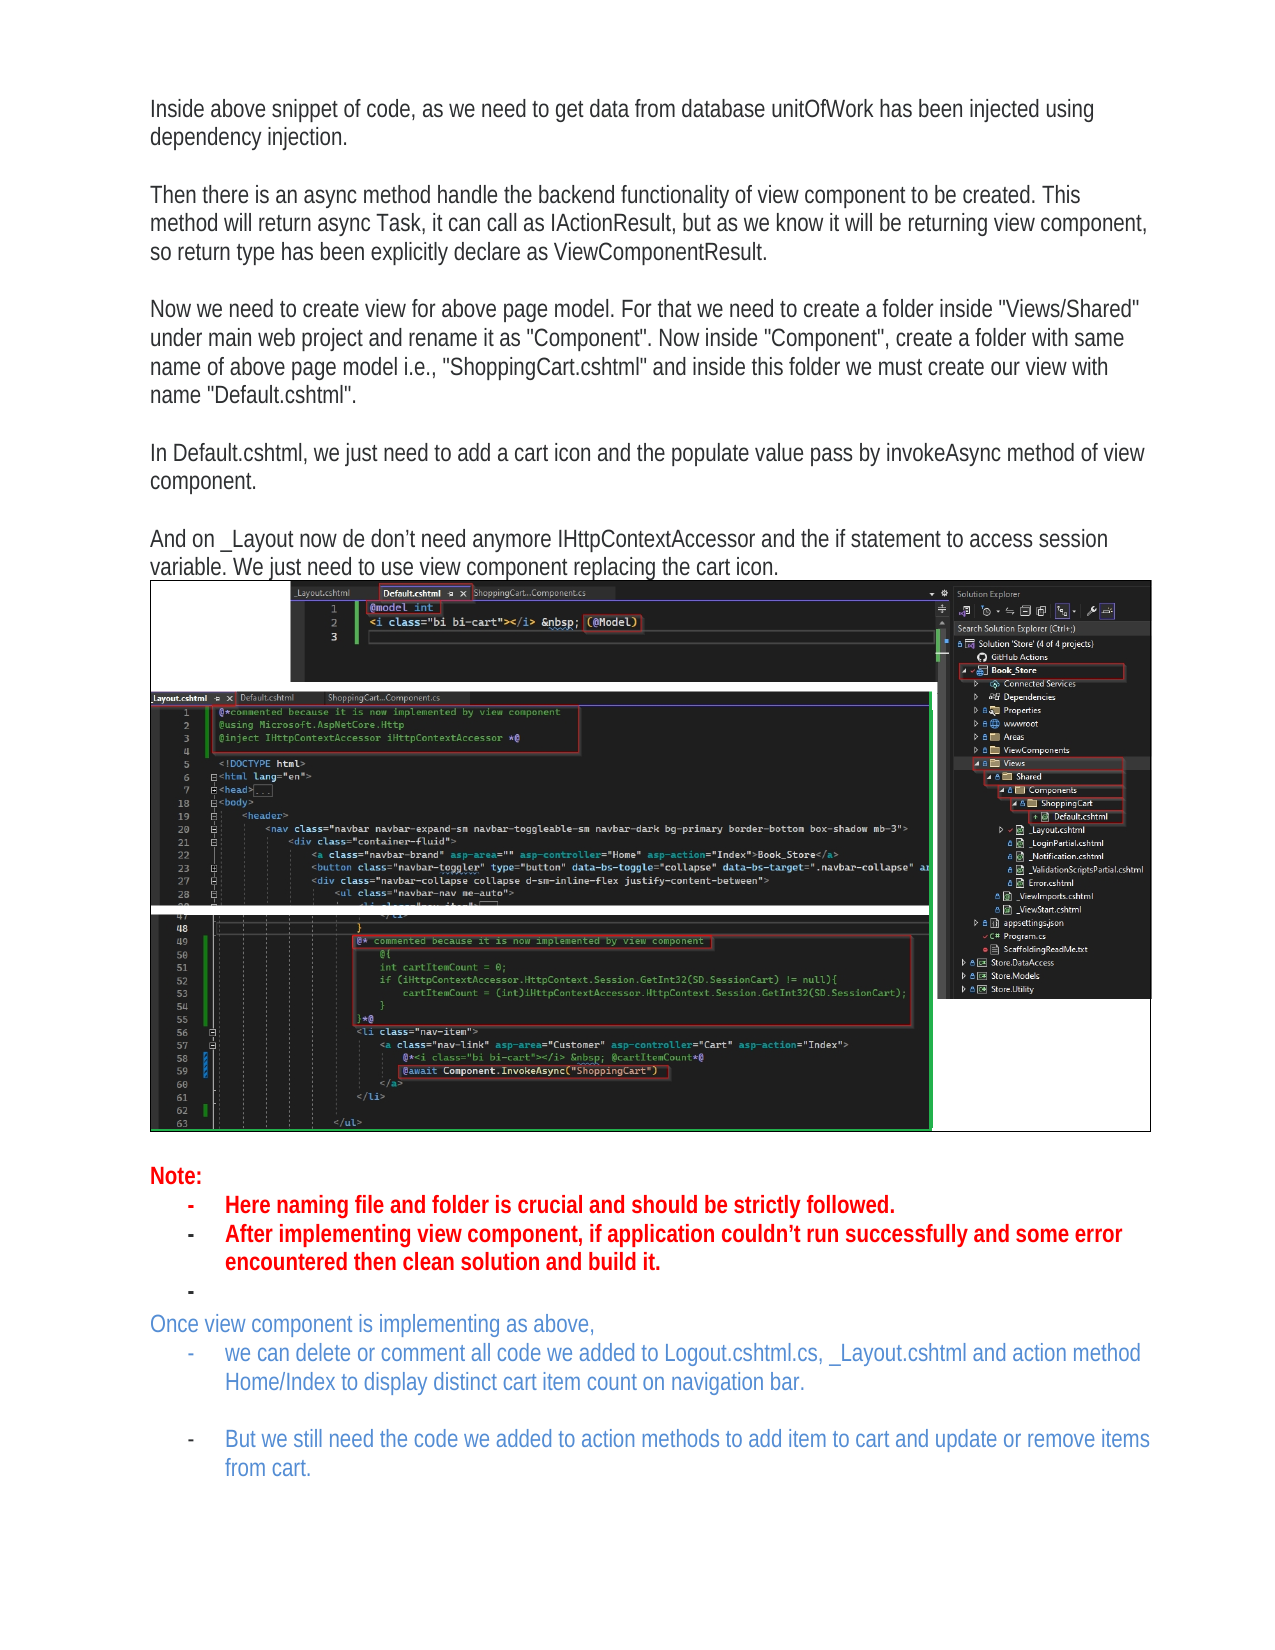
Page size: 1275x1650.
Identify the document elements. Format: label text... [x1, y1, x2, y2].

list Here naming file and folder is crucial and should be strictly followed. [187, 1190, 1153, 1218]
picture [150, 580, 1152, 1133]
text Inside above snippet of code, as we need to get data from database unitOfWork has been injected using dependency injection. [150, 94, 1153, 180]
text Then there is an async method handle the backend functionality of view component to be created. This method will return async Task, it can call as IActionResult, but as we know it will be returning view component, so return type has been explicitly declare as ViewComponentResult. [150, 180, 1153, 266]
text Now we need to create view for above page model. For that we need to create a folder inside "Views/Shared" under main web project and rename it as "Component". Now inside "Component", create a folder with same name of above page model i.e., "ShoppingCart.cshtml" and inside this folder we must create our view with name "Default.cshtml". [150, 294, 1153, 409]
text And on _Layout now de don’t need anymore IHttpContextAccessor and the if statement to access session variable. We just need to use view component replacing the cart icon. [150, 523, 1153, 581]
list But we still need the code we added to action methods to add item to cart and update or remove items from cart. [187, 1424, 1153, 1481]
text Note: [150, 1161, 1153, 1190]
text In Default.cshtml, we just need to add a cart icon and the populate value pass by invokeAsync method of view component. [150, 438, 1153, 495]
list After implementing view component, if application couldn’t run successfully and some error encountered then clean solution and build it. [187, 1218, 1153, 1276]
text Once view component is implementing as above, [150, 1309, 1153, 1338]
list we can delete or comment all code we added to Logout.cshtml.cs, _Layout.cshtml and action method Home/Index to display distinct cart item count on navigation bar. [187, 1338, 1153, 1395]
